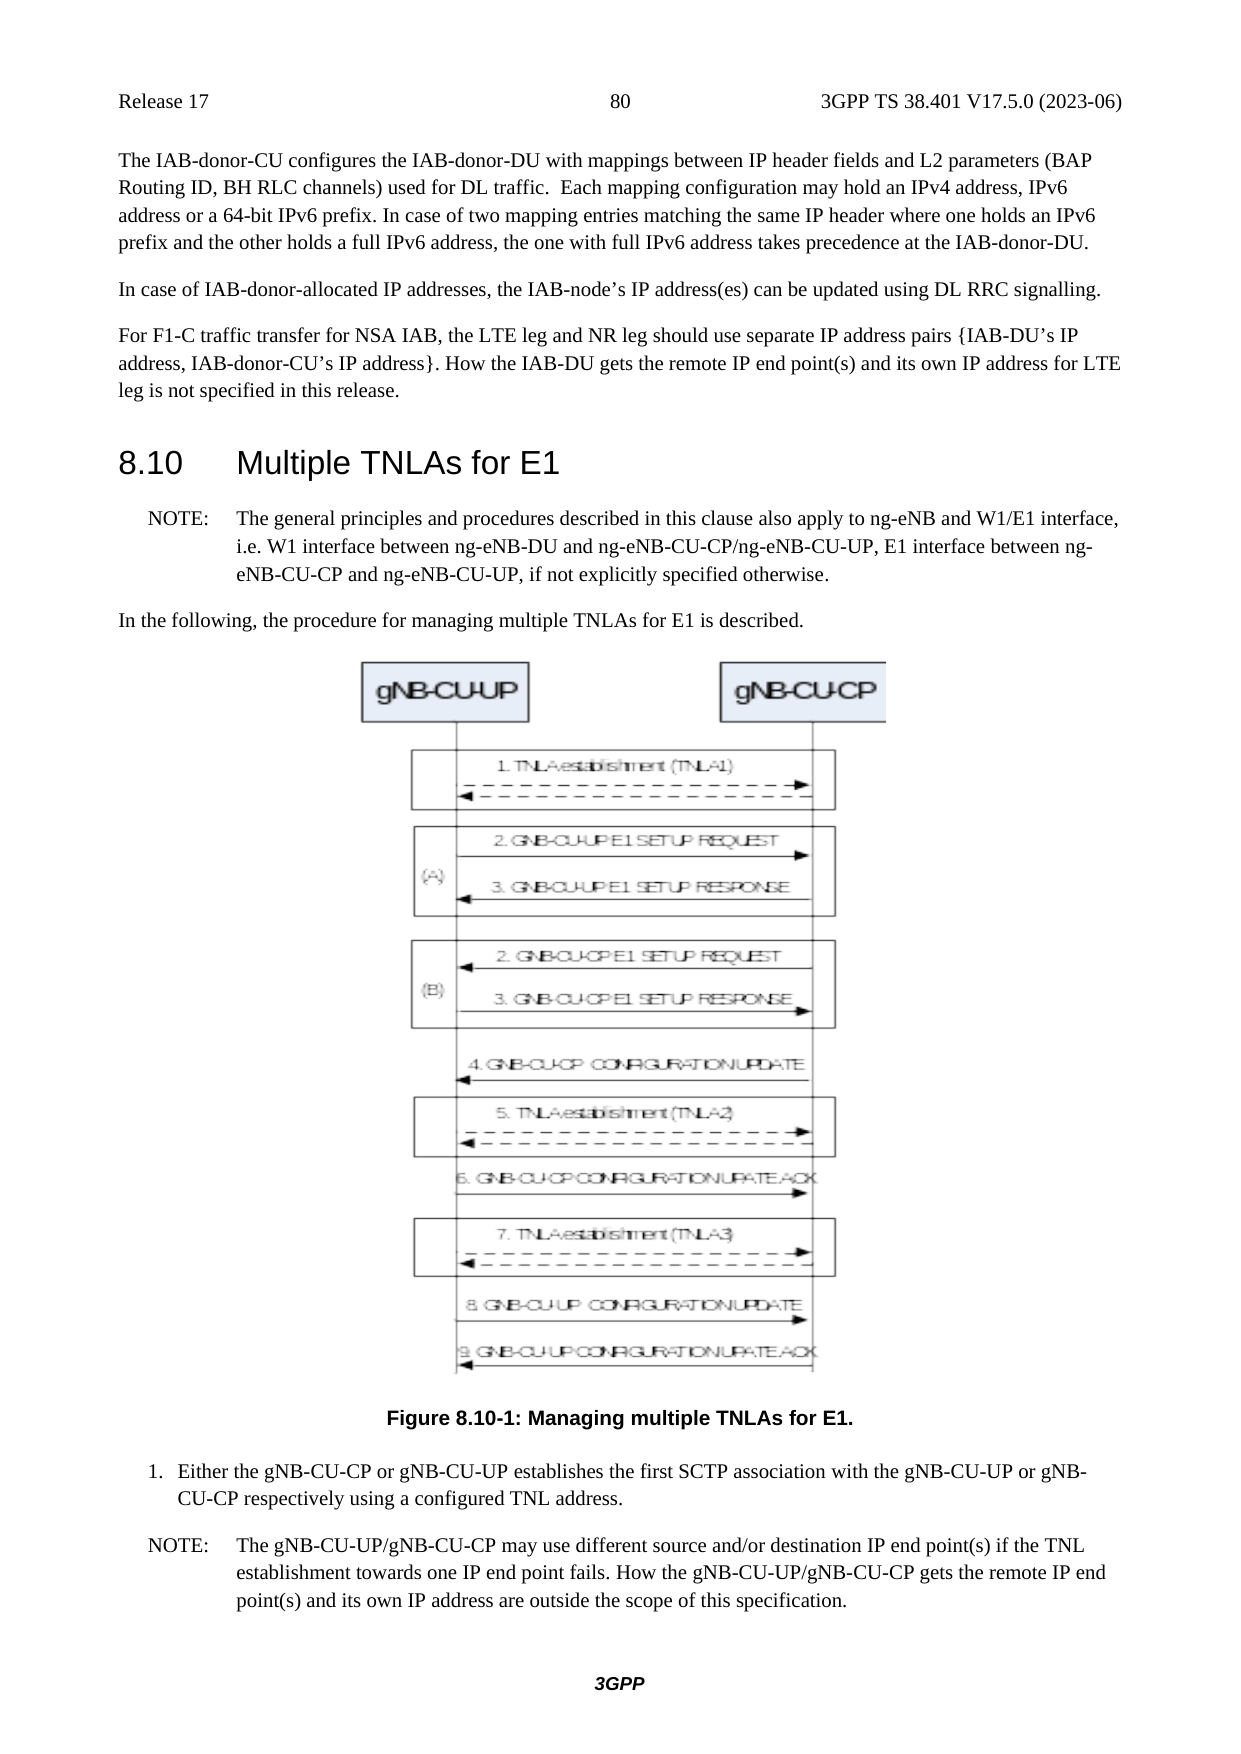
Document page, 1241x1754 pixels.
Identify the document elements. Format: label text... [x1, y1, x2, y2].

text 1. Either the gNB-CU-CP or gNB-CU-UP establishes the first SCTP association with the gNB-CU-UP or gNB-CU-CP respectively using a configured TNL address. [148, 1459, 1122, 1510]
text In the following, the procedure for managing multiple TNLAs for E1 is described. [118, 608, 1122, 632]
text The IAB-donor-CU configures the IAB-donor-DU with mappings between IP header fields and L2 parameters (BAP Routing ID, BH RLC channels) used for DL traffic. Each mapping configuration may hold an IPv4 address, IPv6 address or a 64-bit IPv6 prefix. In case of two mapping entries matching the same IP header where one holds an IPv6 prefix and the other holds a full IPv6 address, the one with full IPv6 address takes precedence at the IAB-donor-DU. [118, 147, 1122, 254]
text NOTE: The gNB-CU-UP/gNB-CU-CP may use different source and/or destination IP end point(s) if the TNL establishment towards one IP end point fails. How the gNB-CU-UP/gNB-CU-CP gets the remote IP end point(s) and its own IP address are outside the scope of this specification. [148, 1533, 1122, 1612]
text NOTE: The general principles and procedures described in this clause also apply to ng-eNB and W1/E1 interface, i.e. W1 interface between ng-eNB-DU and ng-eNB-CU-CP/ng-eNB-CU-UP, E1 interface between ng-eNB-CU-CP and ng-eNB-CU-UP, if not explicitly specified otherwise. [148, 506, 1122, 586]
text Figure 8.10-1: Managing multiple TNLAs for E1. [118, 1406, 1122, 1430]
text In case of IAB-donor-allocated IP addresses, the IAB-node’s IP address(es) can be updated using DL RRC signalling. [118, 277, 1122, 301]
subtitle 8.10 Multiple TNLAs for E1 [118, 443, 1122, 482]
text For F1-C traffic transfer for NSA IAB, the LTE leg and NR leg should use separate IP address pairs {IAB-DU’s IP address, IAB-donor-CU’s IP address}. How the IAB-DU gets the remote IP end point(s) and its own IP address for LTE leg is not specified in this release. [118, 323, 1122, 402]
